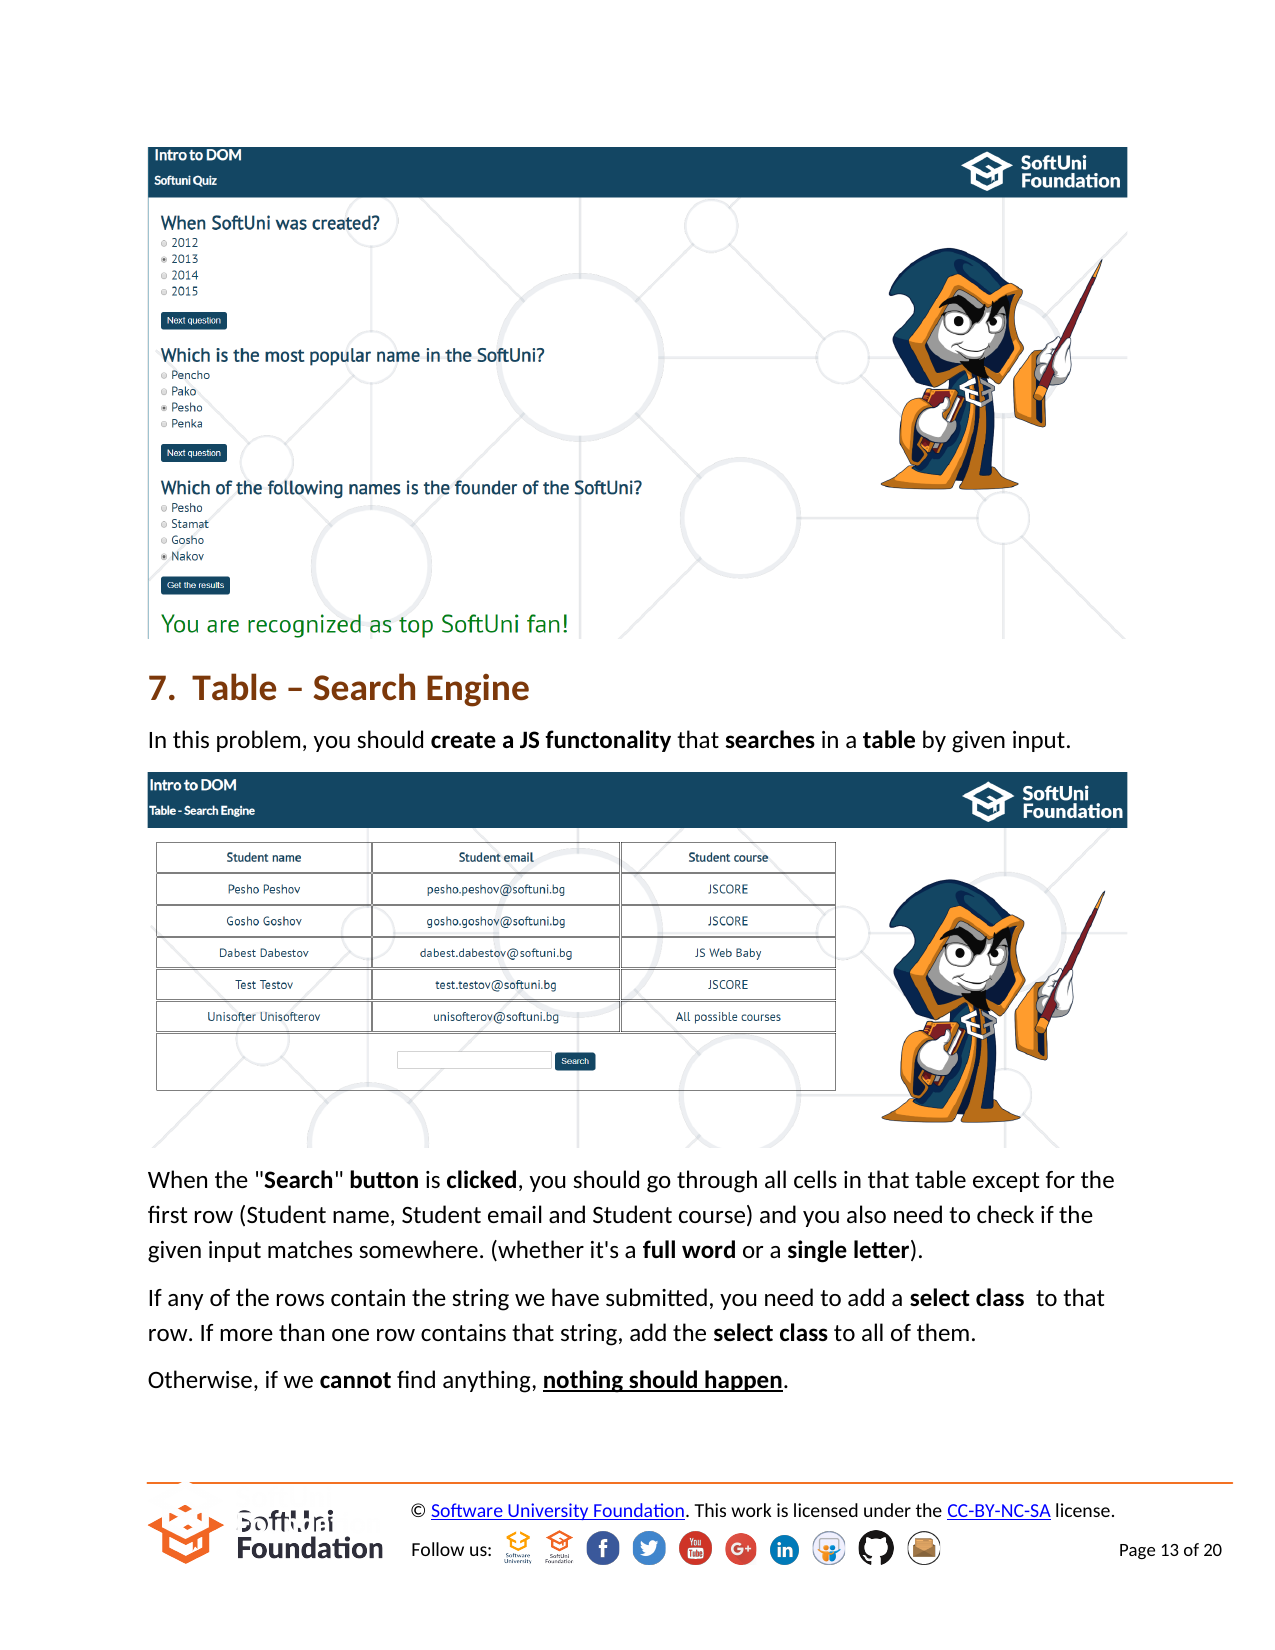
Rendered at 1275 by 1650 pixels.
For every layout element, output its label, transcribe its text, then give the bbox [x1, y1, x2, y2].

picture [812, 1531, 846, 1565]
text If any of the rows contain the string we have submitted, you need to add a select class to that row. If more than one row contains that string, add the select class to all of them. [148, 1282, 1127, 1347]
picture [147, 772, 1128, 1148]
picture [545, 1530, 574, 1565]
picture [586, 1531, 620, 1565]
picture [770, 1535, 778, 1544]
picture [147, 147, 1128, 639]
picture [791, 1556, 799, 1565]
picture [783, 1547, 792, 1556]
picture [679, 1531, 712, 1565]
picture [147, 1480, 383, 1564]
text When the "Search" button is clicked, you should go through all cells in that table except for the first row (Student name, Student email and Student course) and you also need to check if the given input matches somewhere. (whether it's a full word or a single letter). [148, 1164, 1127, 1265]
picture [504, 1531, 532, 1565]
subtitle Table – Search Engine [148, 663, 1127, 709]
picture [858, 1530, 894, 1565]
text In this problem, you should create a JS functonality that searches in a table by given input. [148, 724, 1127, 755]
picture [791, 1535, 799, 1544]
text Оtherwise, if we cannot find anything, nothing should happen. [148, 1364, 1127, 1395]
picture [632, 1531, 666, 1565]
picture [907, 1531, 941, 1565]
picture [725, 1533, 757, 1565]
picture [770, 1556, 778, 1565]
